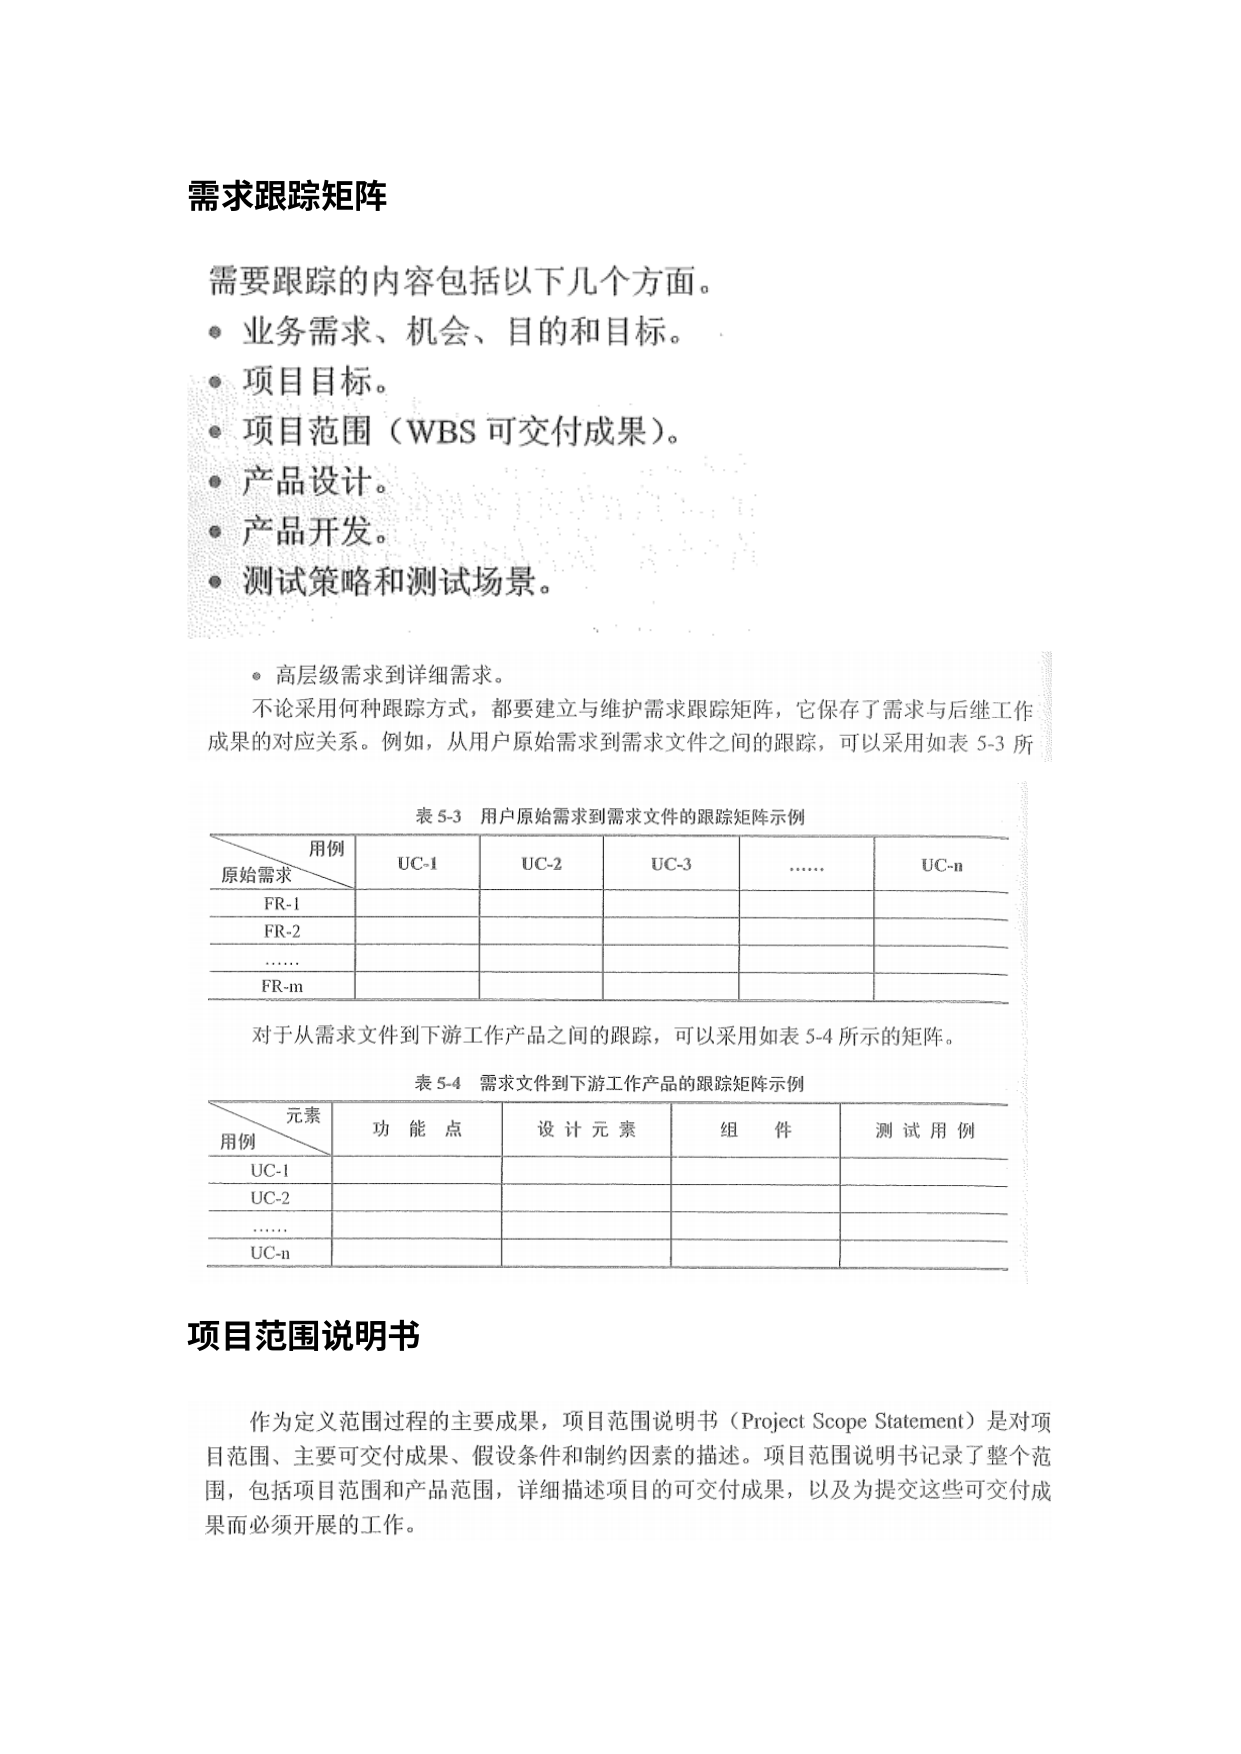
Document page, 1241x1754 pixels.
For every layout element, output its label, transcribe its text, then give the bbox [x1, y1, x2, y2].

picture [187, 261, 758, 639]
picture [187, 781, 1053, 1284]
subtitle 项目范围说明书 [187, 1302, 1053, 1367]
picture [187, 651, 1053, 762]
picture [187, 1401, 1052, 1541]
subtitle 需求跟踪矩阵 [187, 162, 1053, 227]
